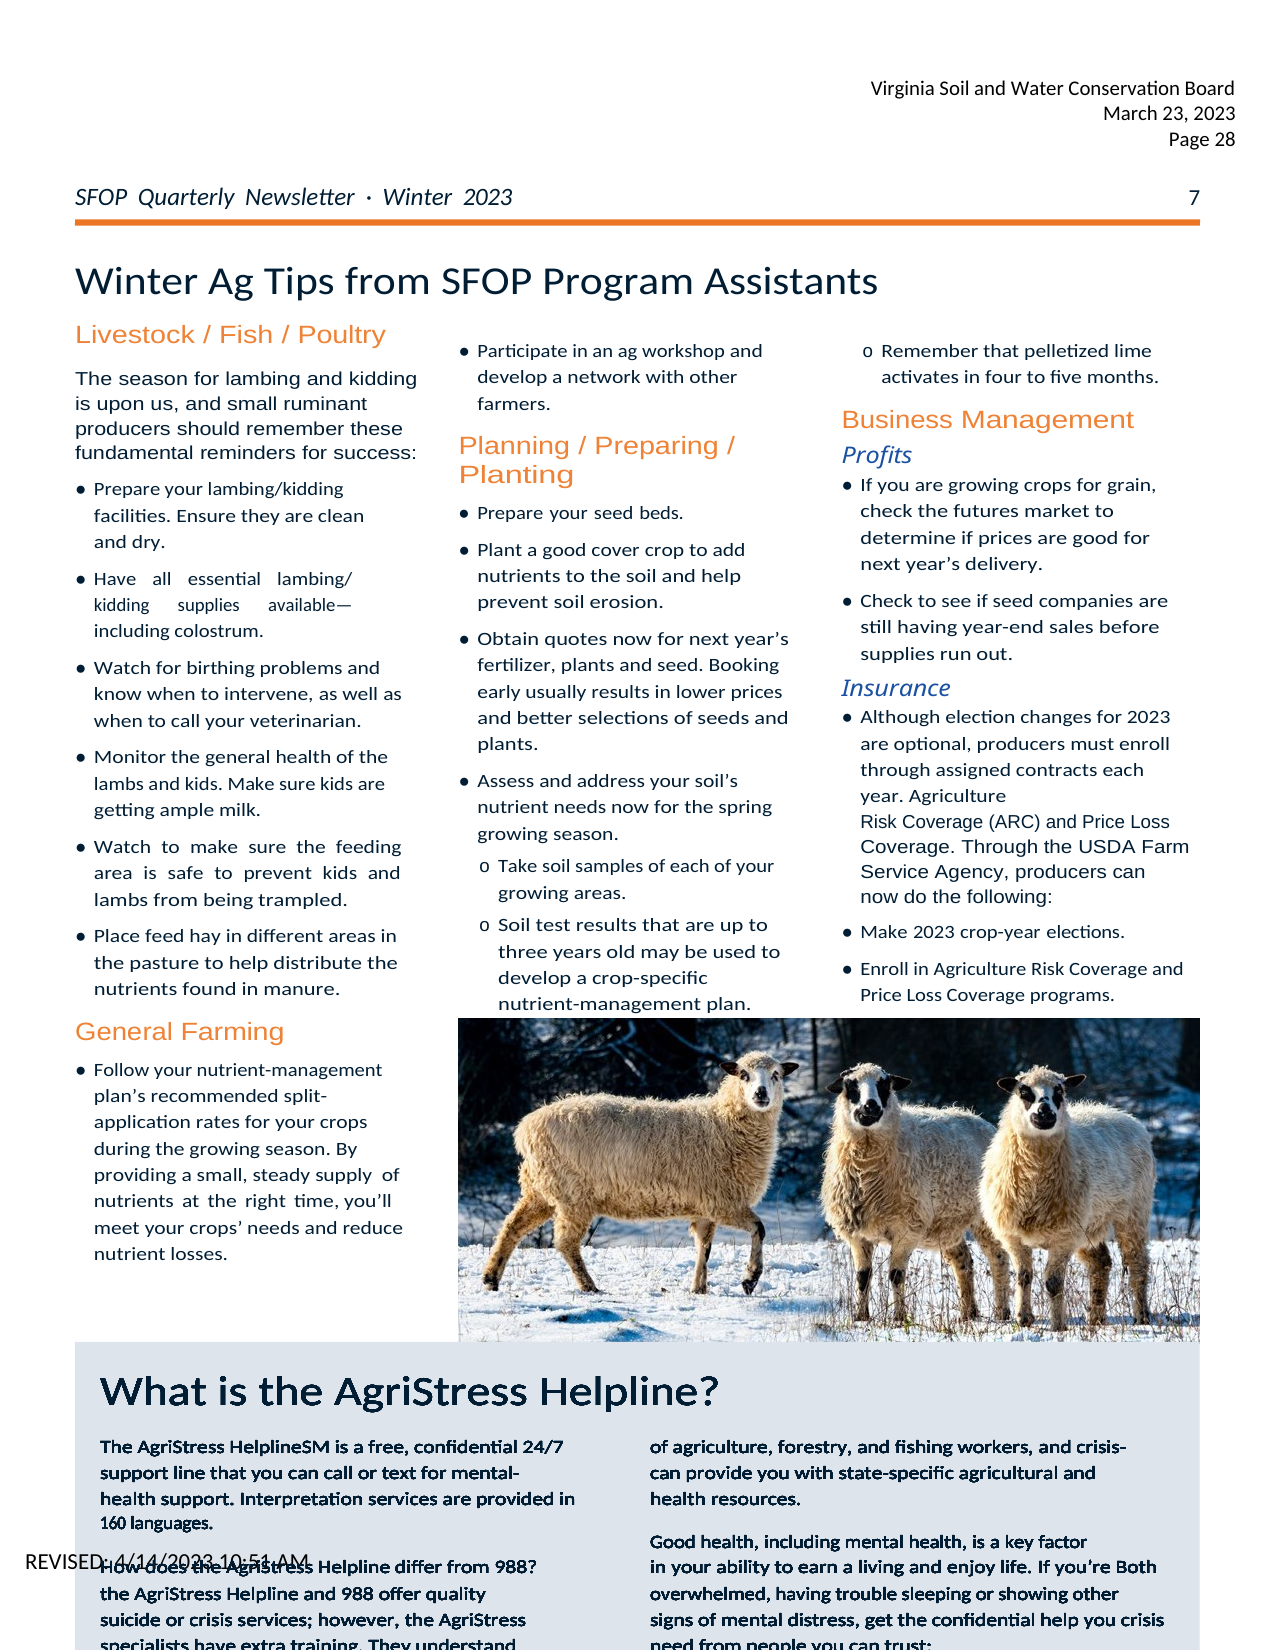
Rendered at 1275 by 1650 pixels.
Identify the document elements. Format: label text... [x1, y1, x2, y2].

subtitle Profits [841, 439, 1235, 471]
list Watch for birthing problems and know when to intervene, as well as when to call your veterinarian. [75, 656, 427, 732]
list Follow your nutrient-management plan’s recommended split- application rates for your crops during the growing season. By providing a small, steady supply of nutrients at the right time, you’ll meet your crops’ needs and reduce nutrient losses. [75, 1058, 422, 1265]
list Assess and address your soil’s nutrient needs now for the spring growing season. [458, 769, 802, 845]
list Check to see if seed companies are still having year-end sales before supplies run out. [841, 589, 1169, 664]
list If you are growing crops for grain, check the futures market to determine if prices are good for next year’s delivery. [841, 473, 1184, 575]
list Remember that pelletized lime activates in four to five months. [862, 339, 1189, 388]
list Plant a good cover crop to add nutrients to the soil and help prevent soil erosion. [458, 538, 773, 613]
text The season for lambing and kidding is upon us, and small ruminant producers should remember these fundamental reminders for success: [75, 368, 427, 464]
picture [458, 1018, 1200, 1341]
subtitle Livestock / Fish / Poultry [75, 320, 429, 349]
list Take soil samples of each of your growing areas. [479, 854, 817, 904]
list Have all essential lambing/ kidding supplies available— including colostrum. [75, 567, 352, 642]
list Enroll in Agriculture Risk Coverage and Price Loss Coverage programs. [841, 957, 1198, 1007]
list Although election changes for 2023 are optional, producers must enroll through assigned contracts each year. Agriculture [841, 706, 1174, 808]
text Risk Coverage (ARC) and Price Loss Coverage. Through the USDA Farm Service Agency, producers can now do the following: [860, 811, 1190, 907]
text SFOP Quarterly Newsletter · Winter 2023 7 [75, 181, 1235, 212]
list Monitor the general health of the lambs and kids. Make sure kids are getting ample milk. [75, 746, 424, 821]
subtitle Planning / Preparing / Planting [458, 431, 817, 489]
list Make 2023 crop-year elections. [841, 921, 1235, 943]
list Obtain quotes now for next year’s fertilizer, plants and seed. Booking early usually results in lower prices and better selections of seeds and plants. [458, 627, 815, 756]
subtitle Insurance [841, 672, 1235, 703]
list Watch to make sure the feeding area is safe to prevent kids and lambs from being trampled. [75, 835, 401, 911]
list Soil test results that are up to three years old may be used to develop a crop-specific nutrient-management plan. [479, 913, 788, 1016]
list Participate in an ag workshop and develop a network with other farmers. [458, 339, 763, 415]
text Winter Ag Tips from SFOP Program Assistants [75, 256, 1235, 304]
subtitle General Farming [75, 1017, 429, 1045]
list Prepare your seed beds. [458, 501, 817, 524]
subtitle Business Management [841, 405, 1235, 433]
list Prepare your lambing/kidding facilities. Ensure they are clean and dry. [75, 477, 376, 553]
list Place feed hay in different areas in the pasture to help distribute the nutrients found in manure. [75, 924, 429, 1000]
